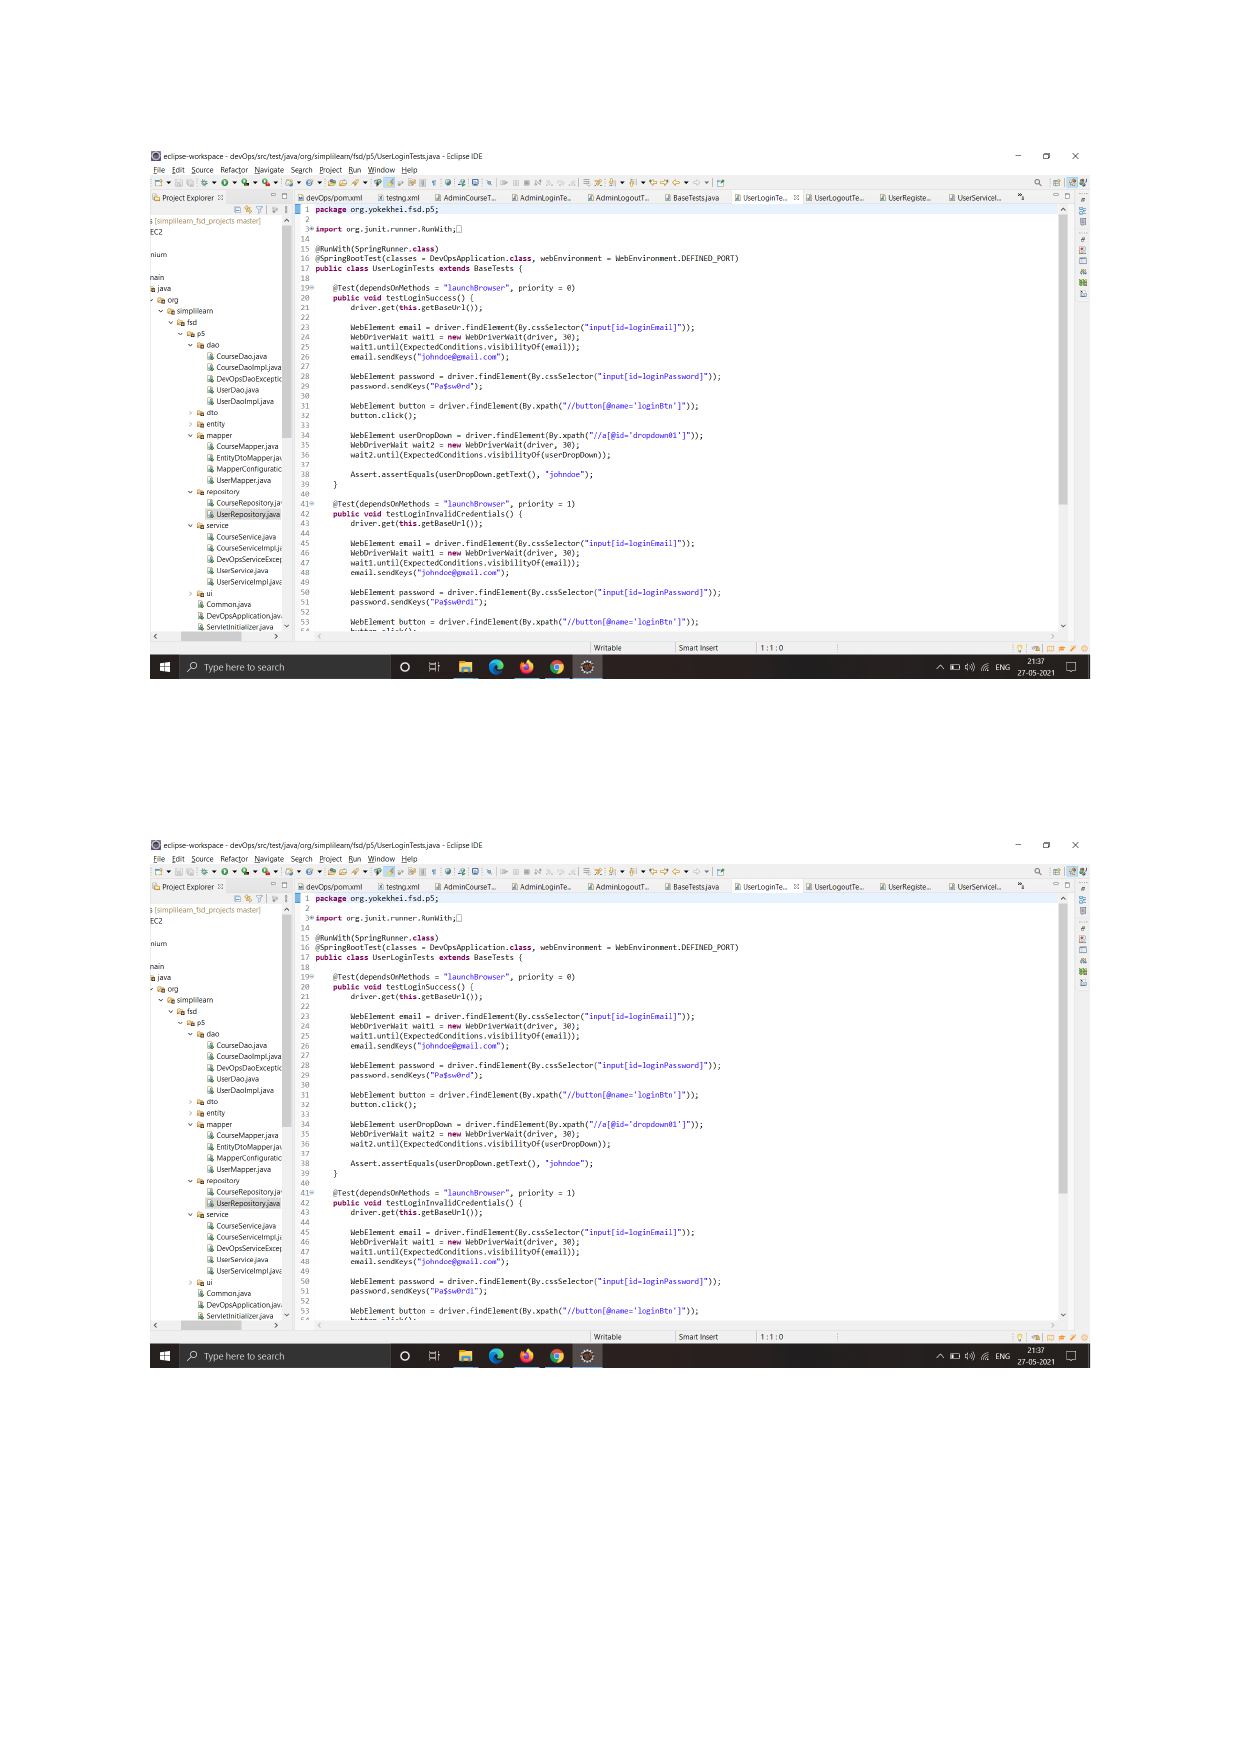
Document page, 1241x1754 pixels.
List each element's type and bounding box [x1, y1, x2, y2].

picture [150, 838, 1091, 1368]
picture [150, 150, 1091, 679]
